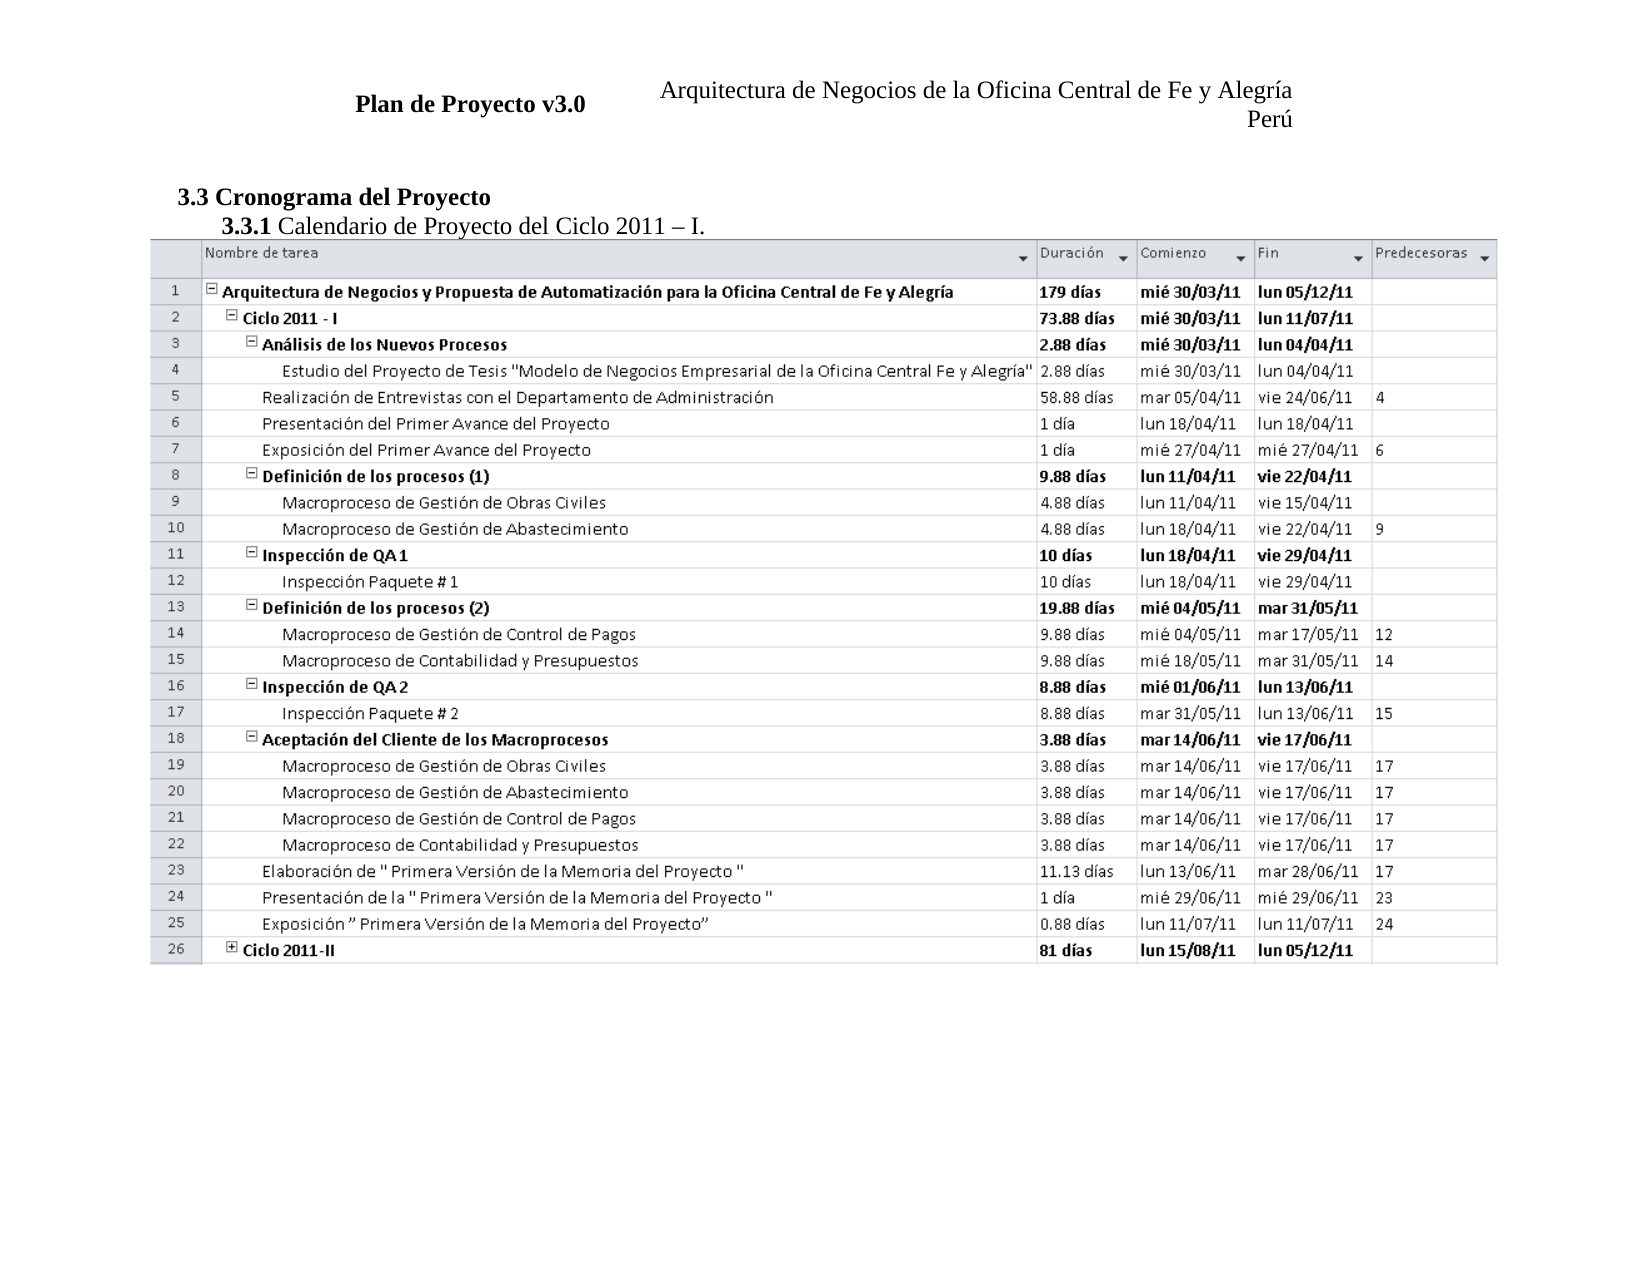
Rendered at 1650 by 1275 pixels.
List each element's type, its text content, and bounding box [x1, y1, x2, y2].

subtitle 3.3 Cronograma del Proyecto [177, 182, 1502, 211]
picture [150, 239, 1498, 965]
subtitle 3.3.1 Calendario de Proyecto del Ciclo 2011 – I. [177, 211, 1502, 239]
